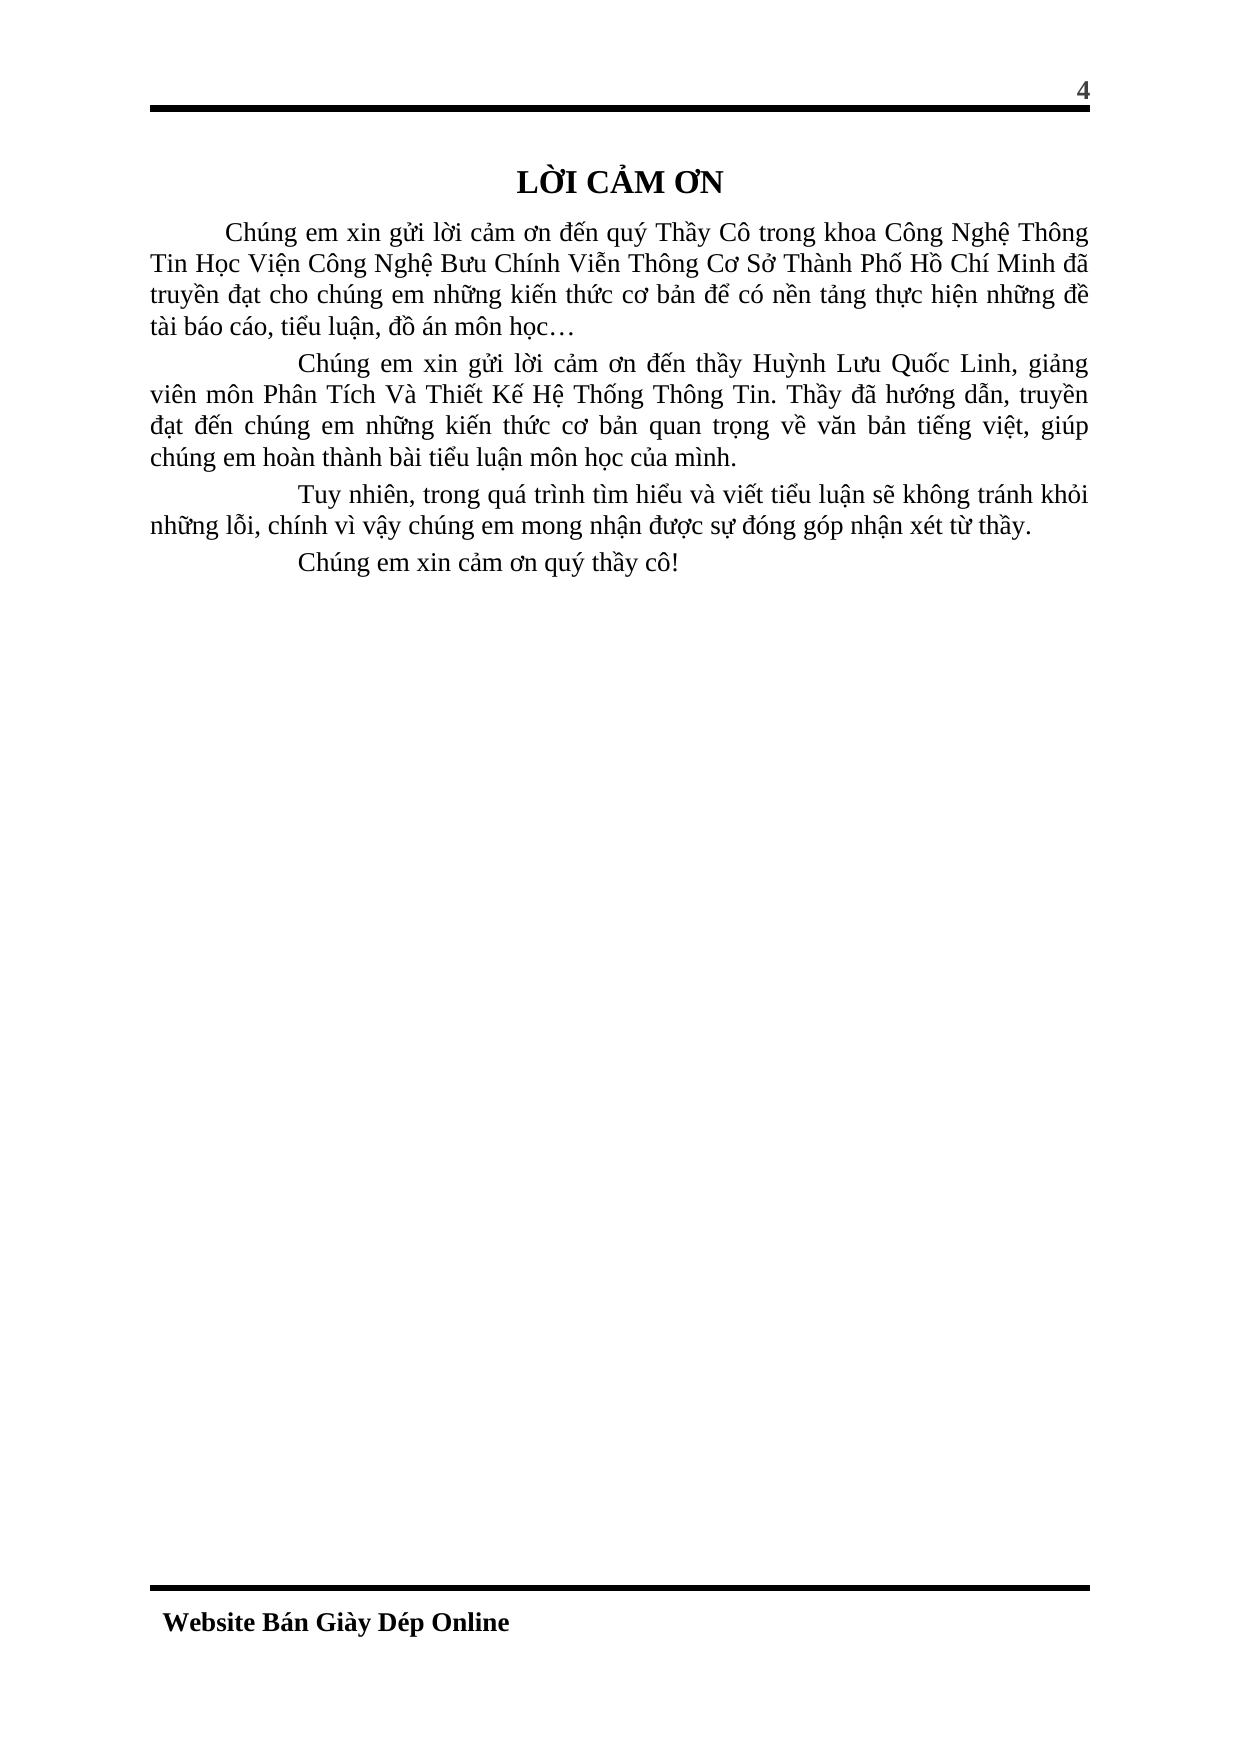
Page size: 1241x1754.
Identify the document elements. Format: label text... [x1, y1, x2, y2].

text Chúng em xin cảm ơn quý thầy cô! [150, 547, 1090, 578]
text Chúng em xin gửi lời cảm ơn đến thầy Huỳnh Lưu Quốc Linh, giảng viên môn Phân Tích Và Thiết Kế Hệ Thống Thông Tin. Thầy đã hướng dẫn, truyền đạt đến chúng em những kiến thức cơ bản quan trọng về văn bản tiếng việt, giúp chúng em hoàn thành bài tiểu luận môn học của mình. [150, 347, 1090, 472]
text LỜI CẢM ƠN [150, 162, 1090, 201]
text Chúng em xin gửi lời cảm ơn đến quý Thầy Cô trong khoa Công Nghệ Thông Tin Học Viện Công Nghệ Bưu Chính Viễn Thông Cơ Sở Thành Phố Hồ Chí Minh đã truyền đạt cho chúng em những kiến thức cơ bản để có nền tảng thực hiện những đề tài báo cáo, tiểu luận, đồ án môn học… [150, 216, 1090, 341]
text Tuy nhiên, trong quá trình tìm hiểu và viết tiểu luận sẽ không tránh khỏi những lỗi, chính vì vậy chúng em mong nhận được sự đóng góp nhận xét từ thầy. [150, 478, 1090, 540]
